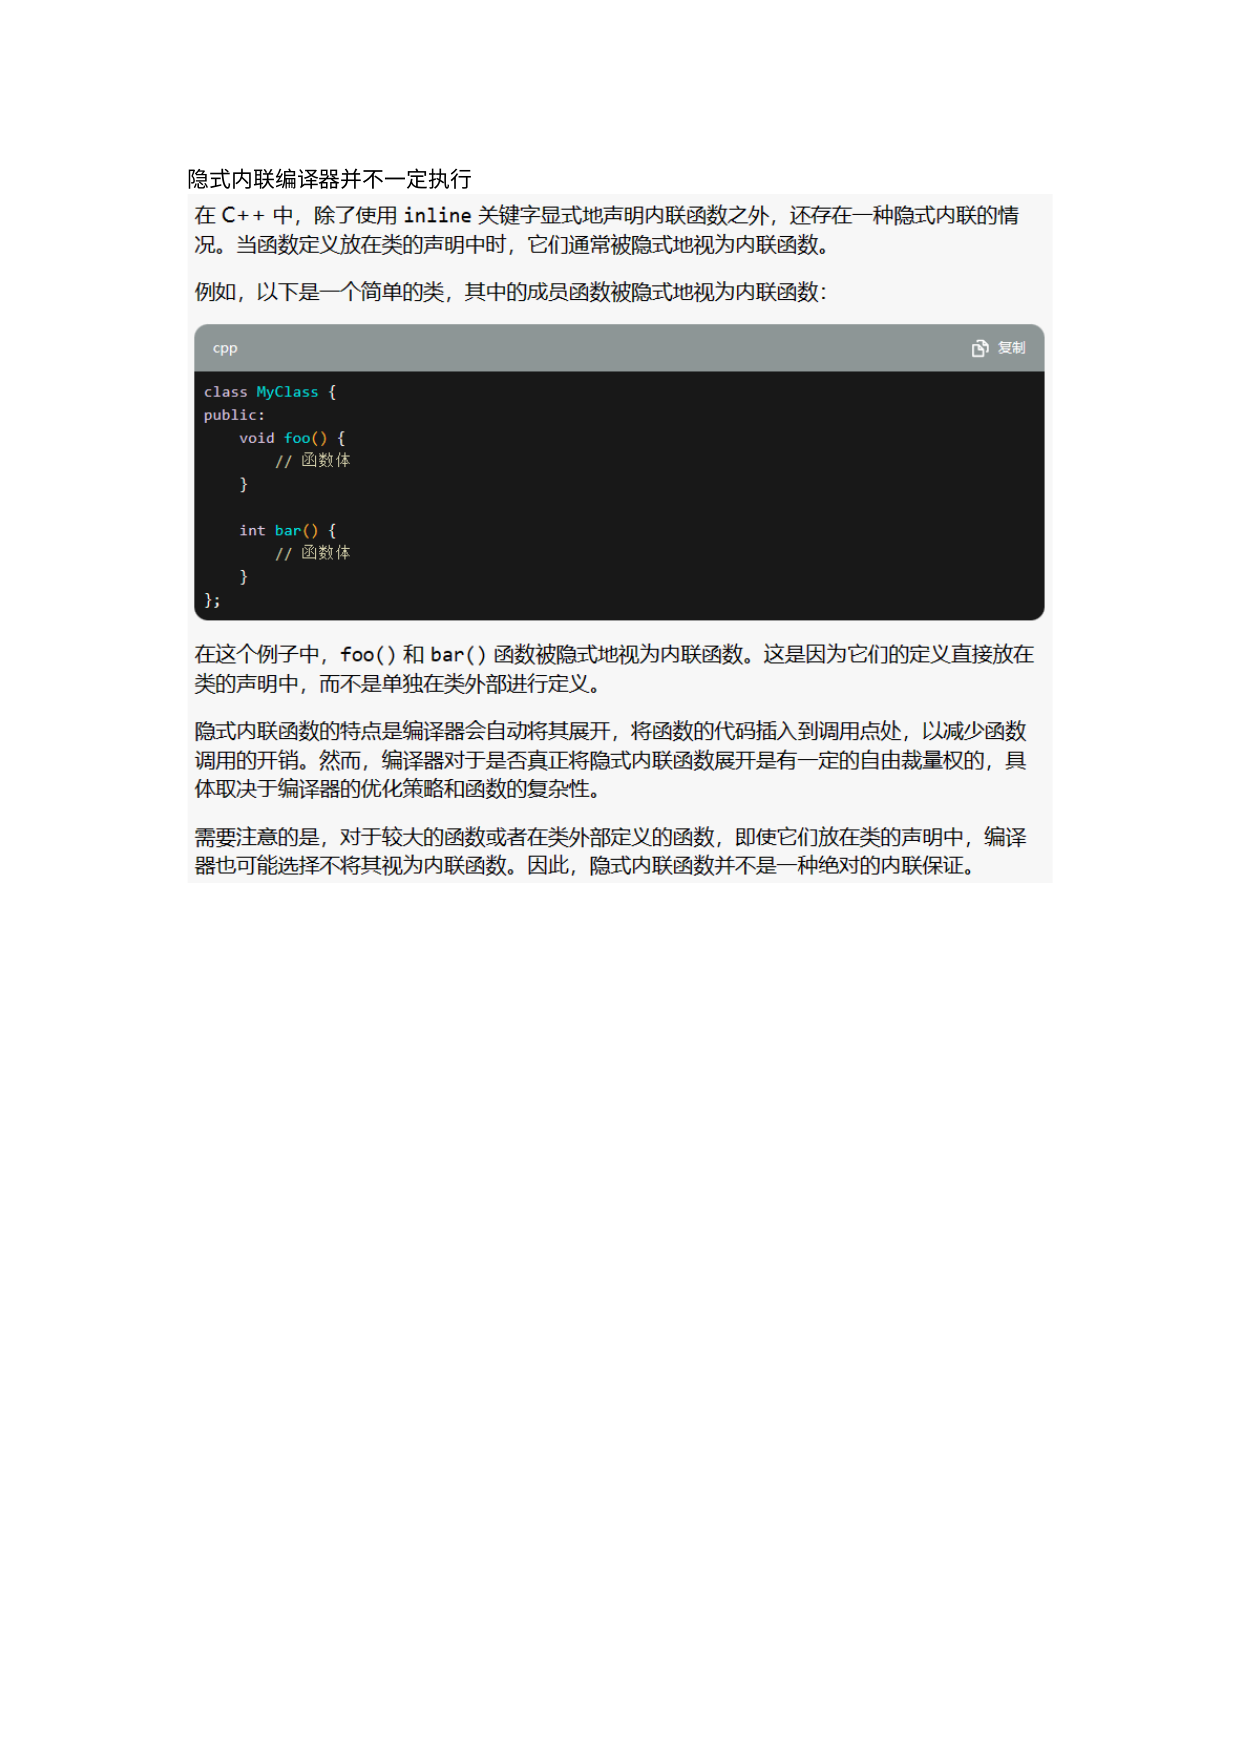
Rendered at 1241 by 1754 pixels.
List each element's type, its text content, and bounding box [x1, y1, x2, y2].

text 隐式内联编译器并不一定执行 [187, 162, 1053, 194]
picture [187, 194, 1053, 883]
